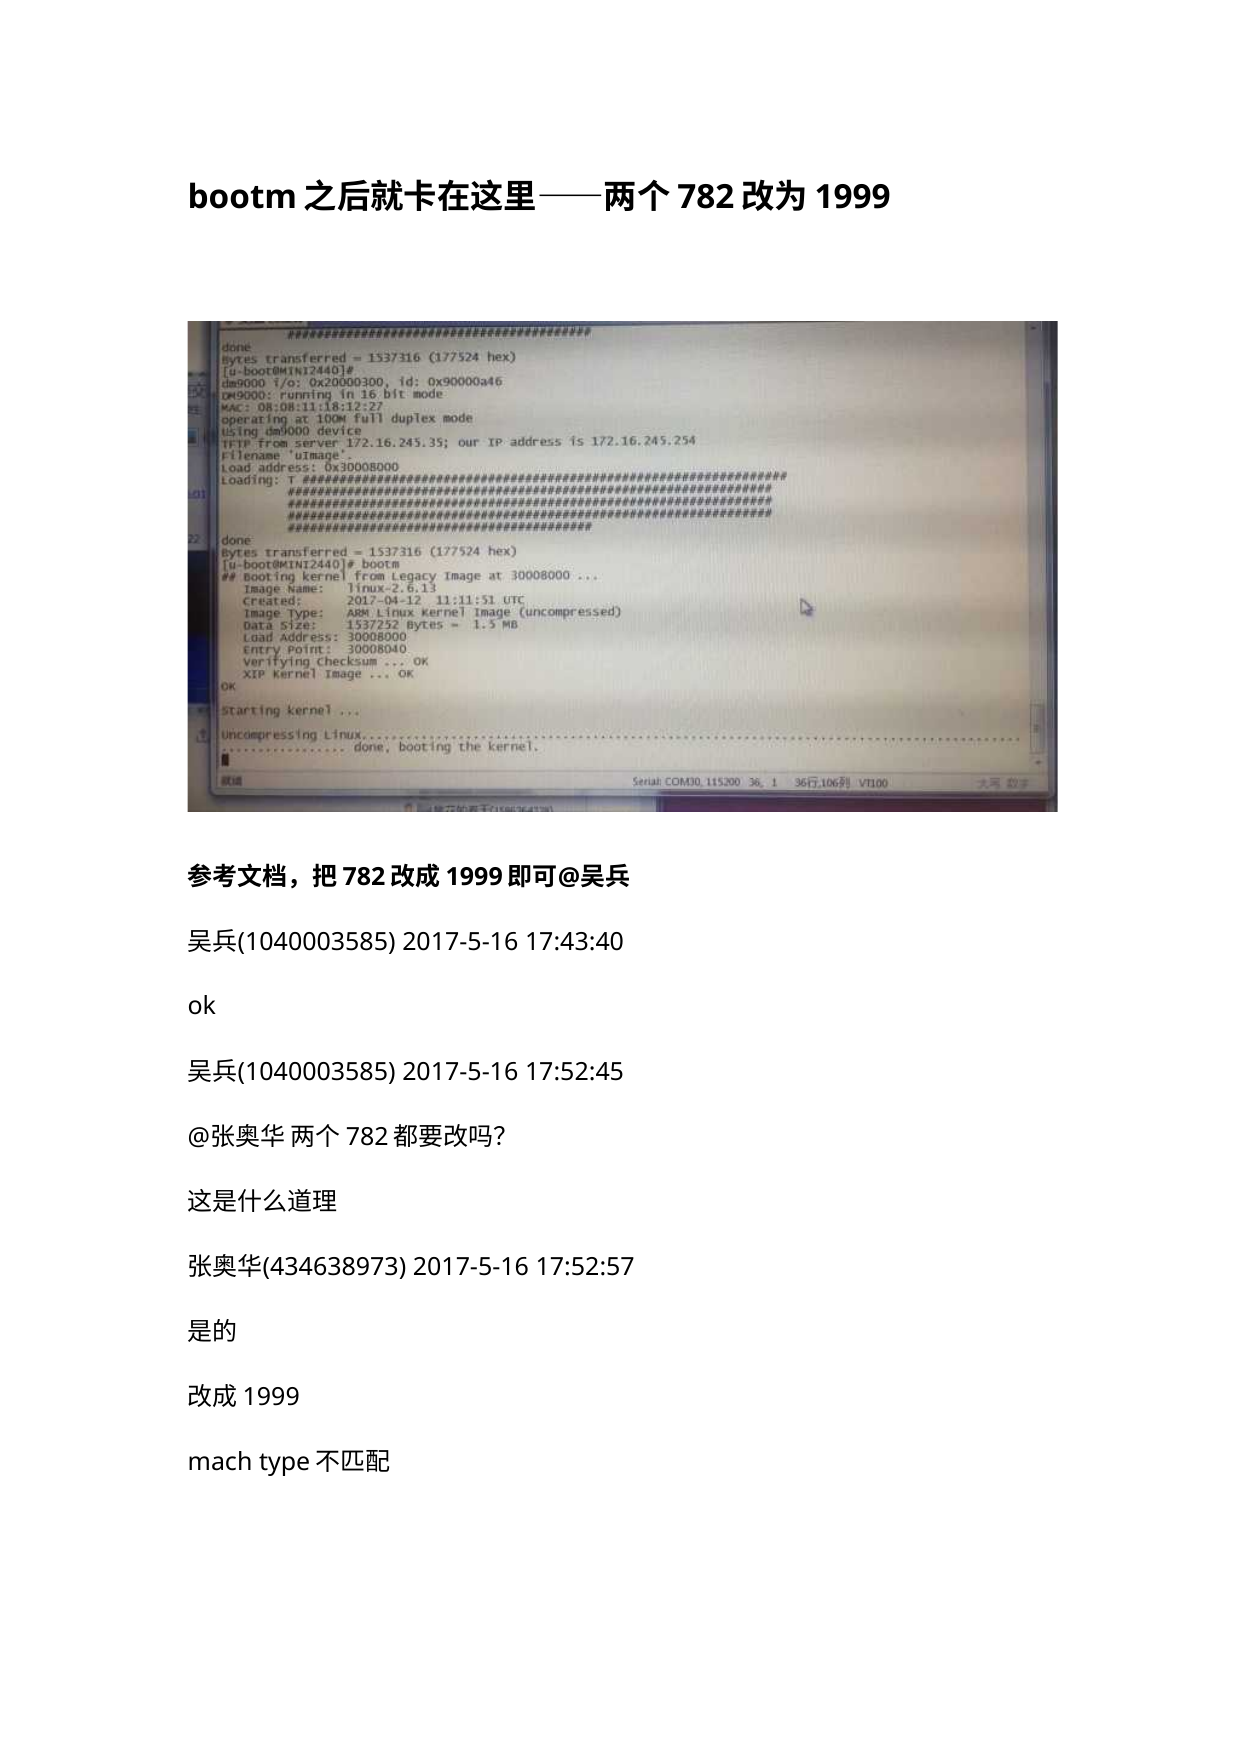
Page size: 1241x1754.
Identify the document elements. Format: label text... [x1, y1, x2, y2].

picture [187, 321, 1058, 812]
subtitle bootm之后就卡在这里——两个782改为1999 [187, 162, 1053, 227]
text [187, 842, 1053, 1492]
